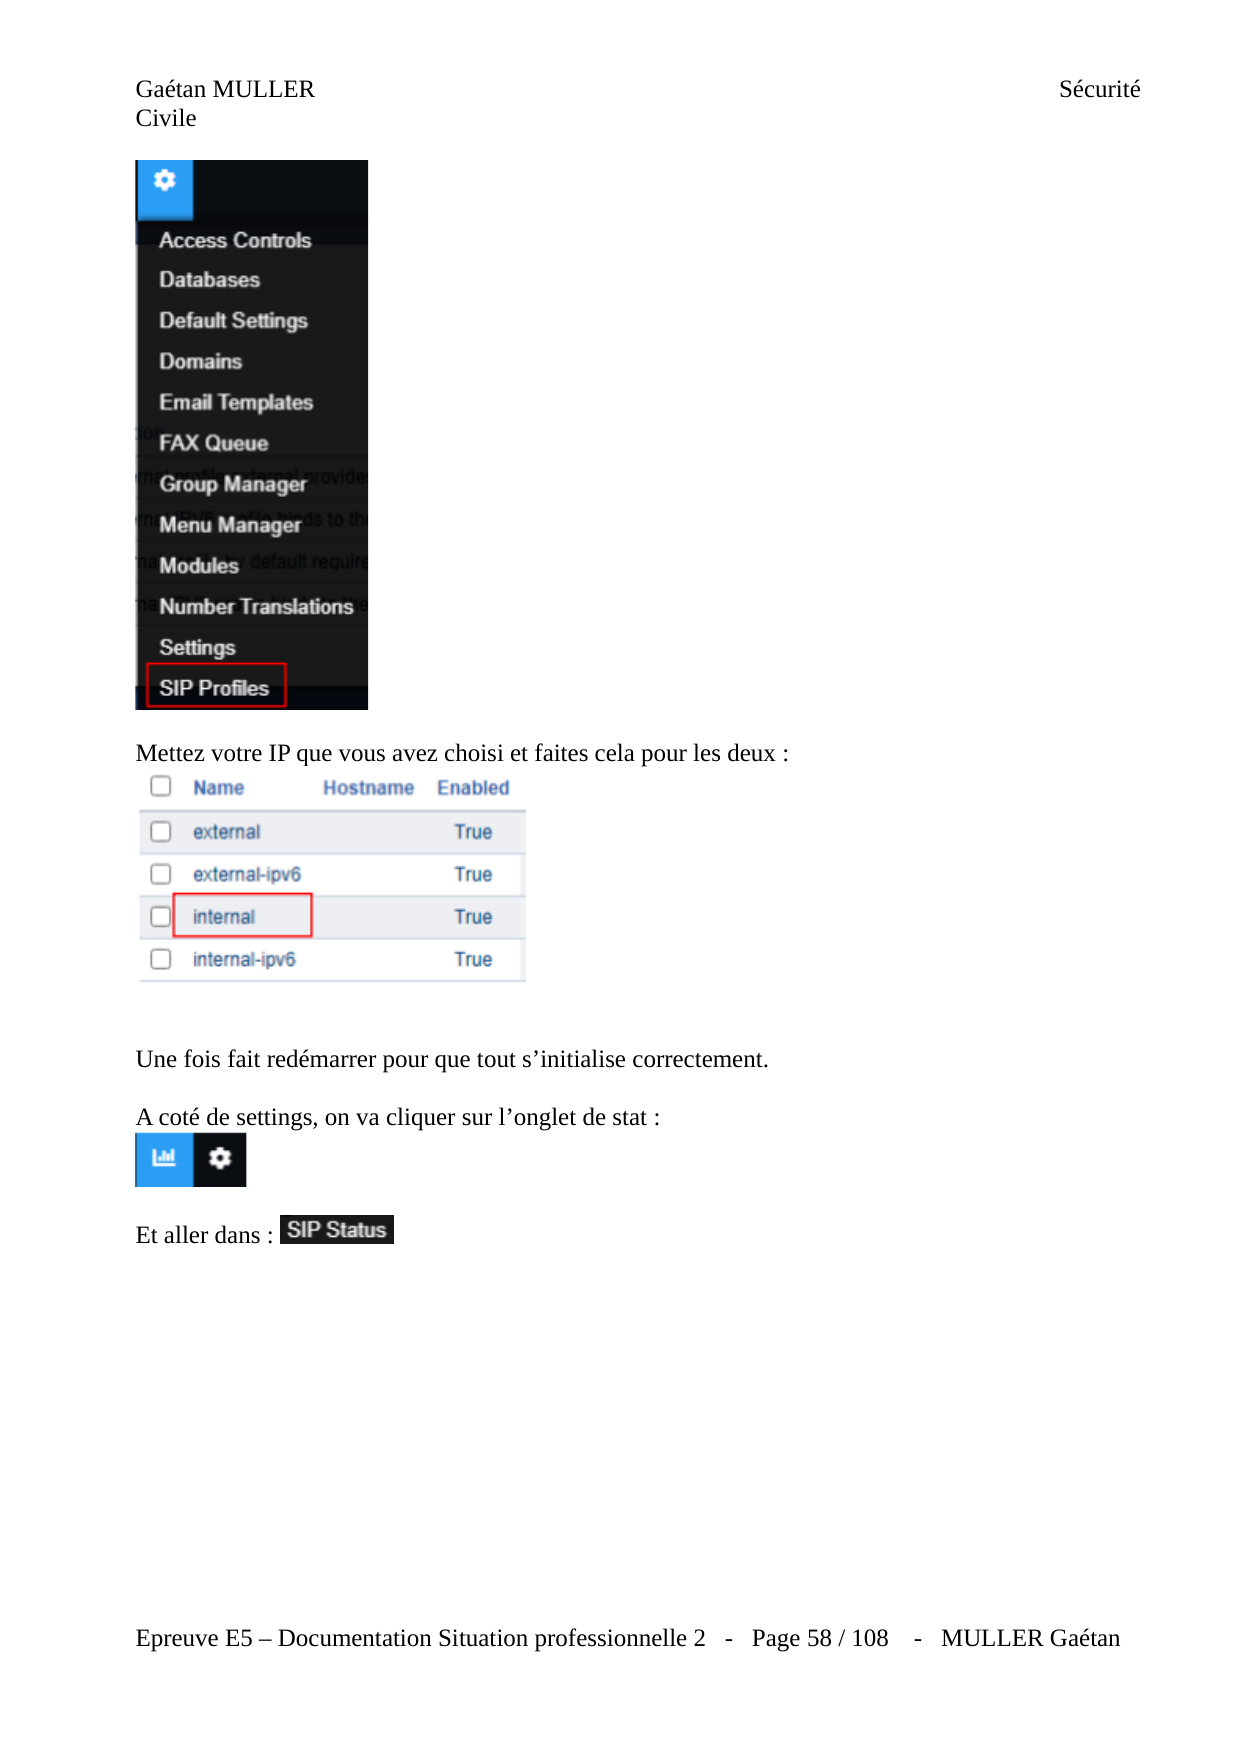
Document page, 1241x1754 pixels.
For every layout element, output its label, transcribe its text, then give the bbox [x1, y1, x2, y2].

picture [135, 160, 369, 710]
text Et aller dans : [135, 1216, 1194, 1249]
picture [280, 1215, 394, 1244]
picture [135, 766, 527, 987]
text A coté de settings, on va cliquer sur l’onglet de stat : [135, 1102, 1194, 1131]
text Une fois fait redémarrer pour que tout s’initialise correctement. [135, 1044, 1194, 1073]
text Mettez votre IP que vous avez choisi et faites cela pour les deux : [135, 738, 1194, 767]
picture [135, 1130, 247, 1187]
